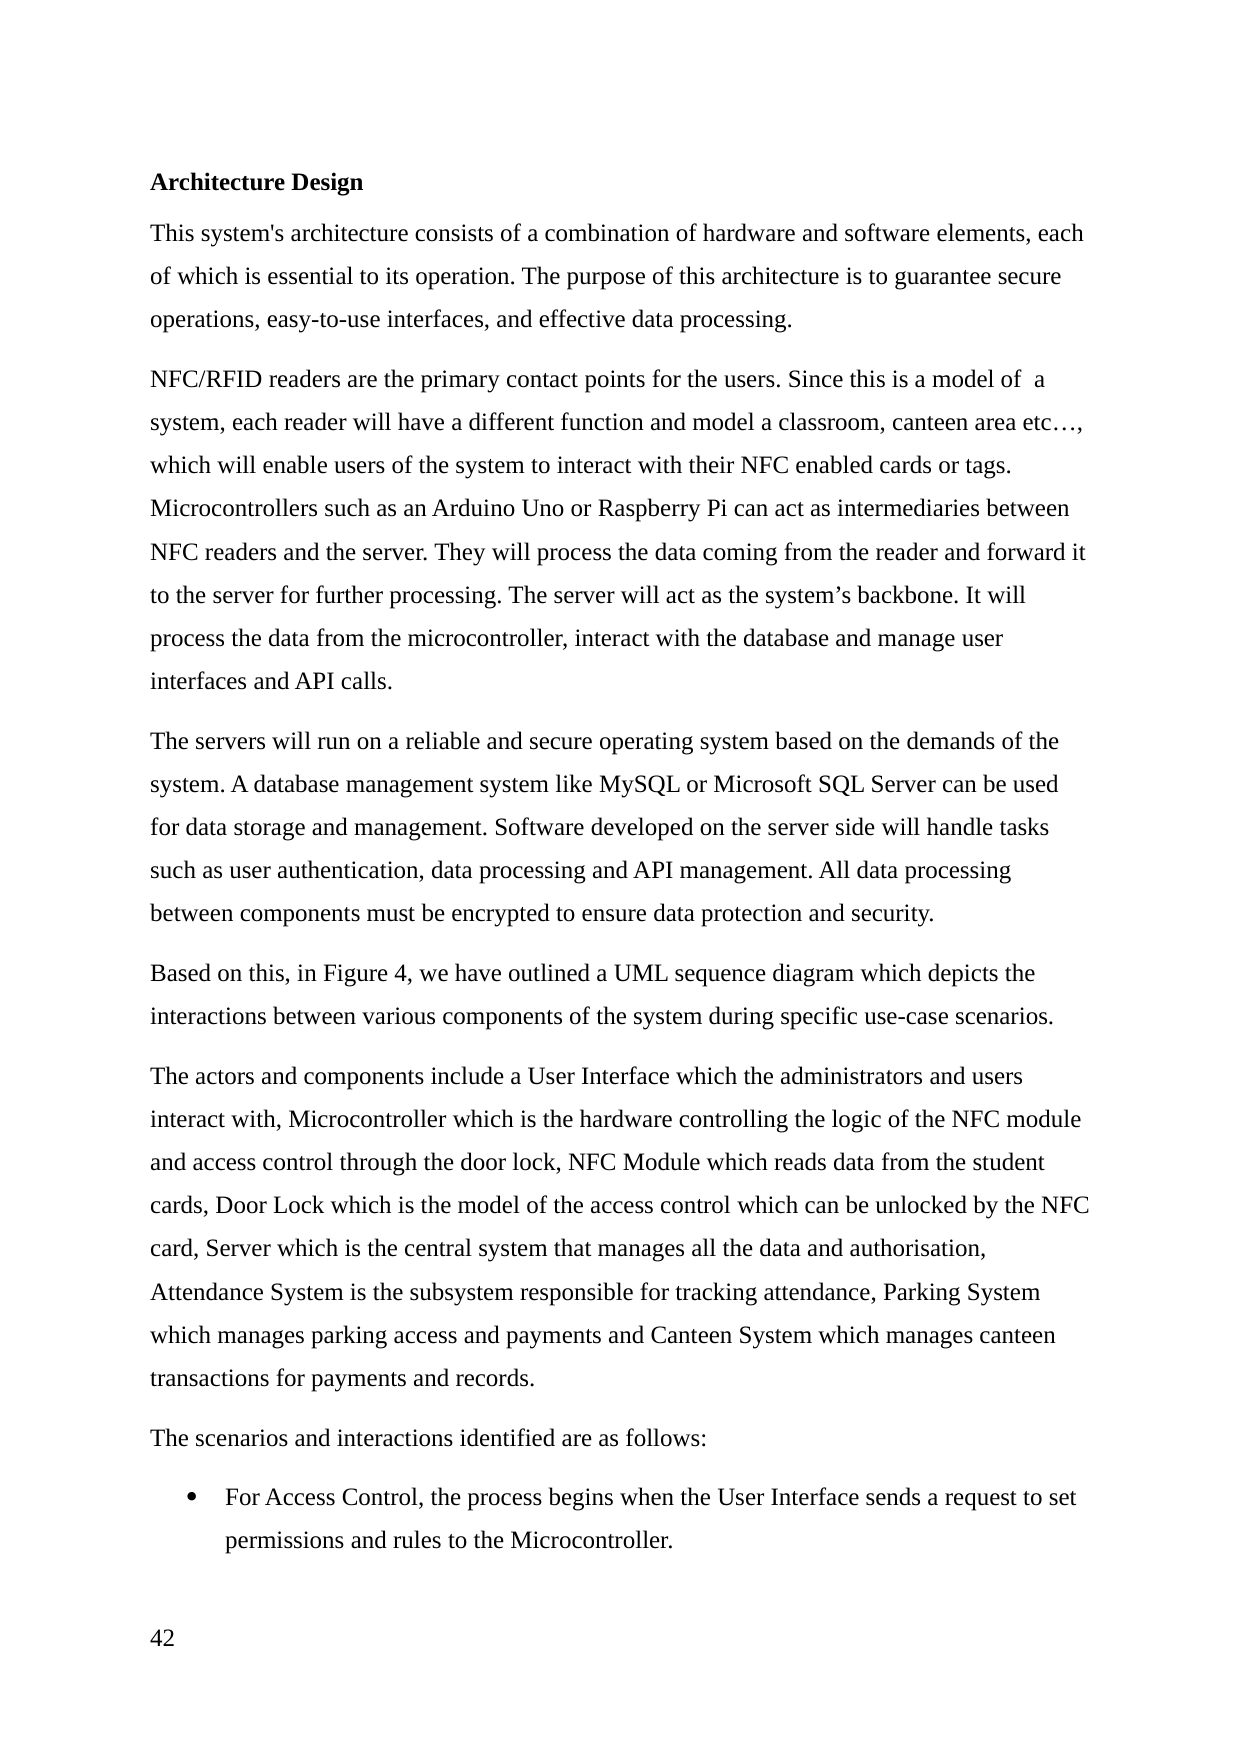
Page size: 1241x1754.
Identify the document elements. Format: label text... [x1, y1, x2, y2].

list For Access Control, the process begins when the User Interface sends a request to set permissions and rules to the Microcontroller. [187, 1482, 1090, 1554]
text The servers will run on a reliable and secure operating system based on the demands of the system. A database management system like MySQL or Microsoft SQL Server can be used for data storage and management. Software developed on the server side will handle tasks such as user authentication, data processing and API management. All data processing between components must be encrypted to ensure data protection and security. [150, 726, 1090, 927]
text The scenarios and interactions identified are as follows: [150, 1423, 1090, 1451]
text Based on this, in Figure 4, we have outlined a UML sequence diagram which depicts the interactions between various components of the system during specific use-case scenarios. [150, 958, 1090, 1030]
subtitle Architecture Design [150, 167, 1090, 195]
text NFC/RFID readers are the primary contact points for the users. Since this is a model of a system, each reader will have a different function and model a classroom, canteen area etc…, which will enable users of the system to interact with their NFC enabled cards or tags. Microcontrollers such as an Arduino Uno or Raspberry Pi can act as intermediaries between NFC readers and the server. They will process the data coming from the reader and forward it to the server for further processing. The server will act as the system’s backbone. It will process the data from the microcontroller, interact with the database and manage user interfaces and API calls. [150, 364, 1090, 695]
text The actors and components include a User Interface which the administrators and users interact with, Microcontroller which is the hardware controlling the logic of the NFC module and access control through the door lock, NFC Module which reads data from the student cards, Door Lock which is the model of the access control which can be unlocked by the NFC card, Server which is the central system that manages all the data and authorisation, Attendance System is the subsystem responsible for tracking attendance, Parking System which manages parking access and payments and Canteen System which manages canteen transactions for payments and records. [150, 1061, 1090, 1392]
text This system's architecture consists of a combination of hardware and software elements, each of which is essential to its operation. The purpose of this architecture is to guarantee secure operations, easy-to-use interfaces, and effective data processing. [150, 218, 1090, 333]
